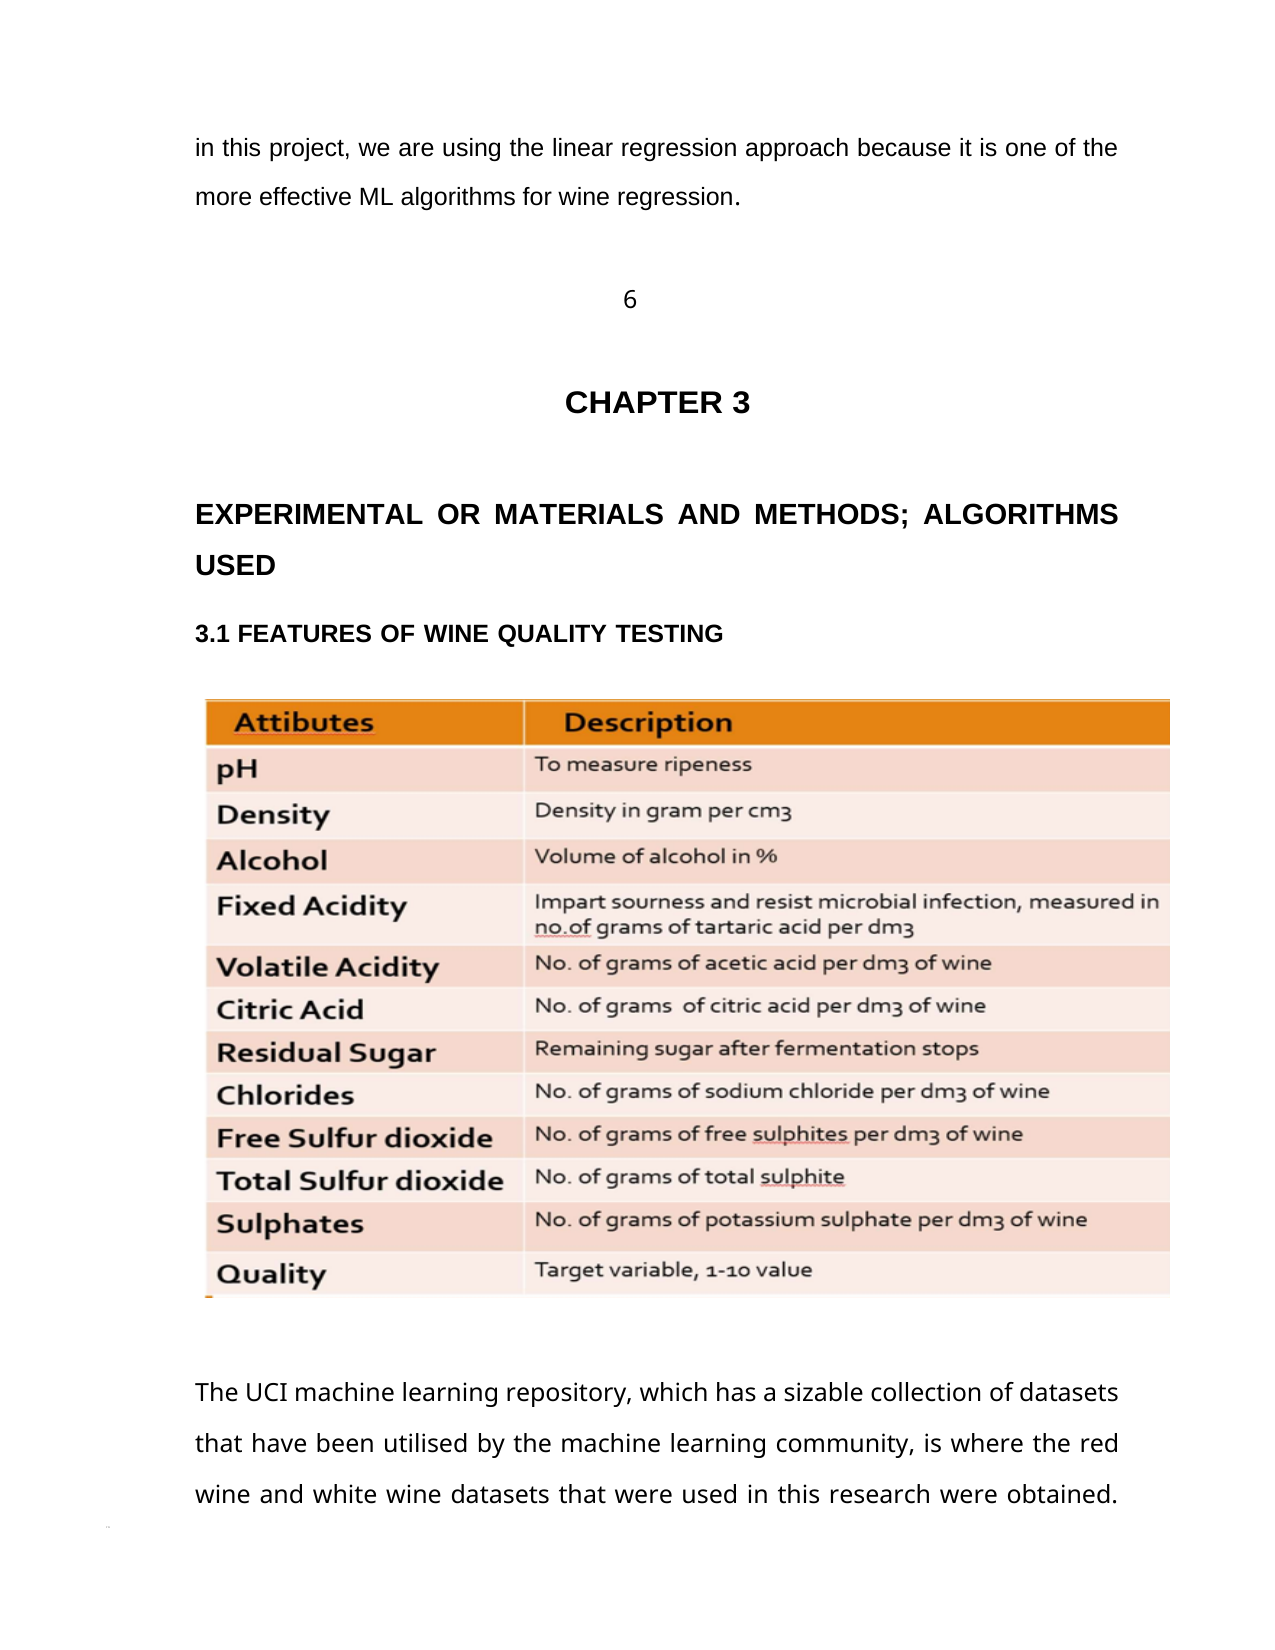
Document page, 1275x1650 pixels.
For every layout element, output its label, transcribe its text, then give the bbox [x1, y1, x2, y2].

text 6 [195, 281, 1120, 315]
subtitle FEATURES OF WINE QUALITY TESTING [195, 619, 1179, 648]
text EXPERIMENTAL OR MATERIALS AND METHODS; ALGORITHMS USED [195, 497, 1120, 581]
text CHAPTER 3 [195, 384, 1120, 419]
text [195, 1374, 1120, 1511]
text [195, 133, 1120, 213]
picture [195, 699, 1170, 1298]
